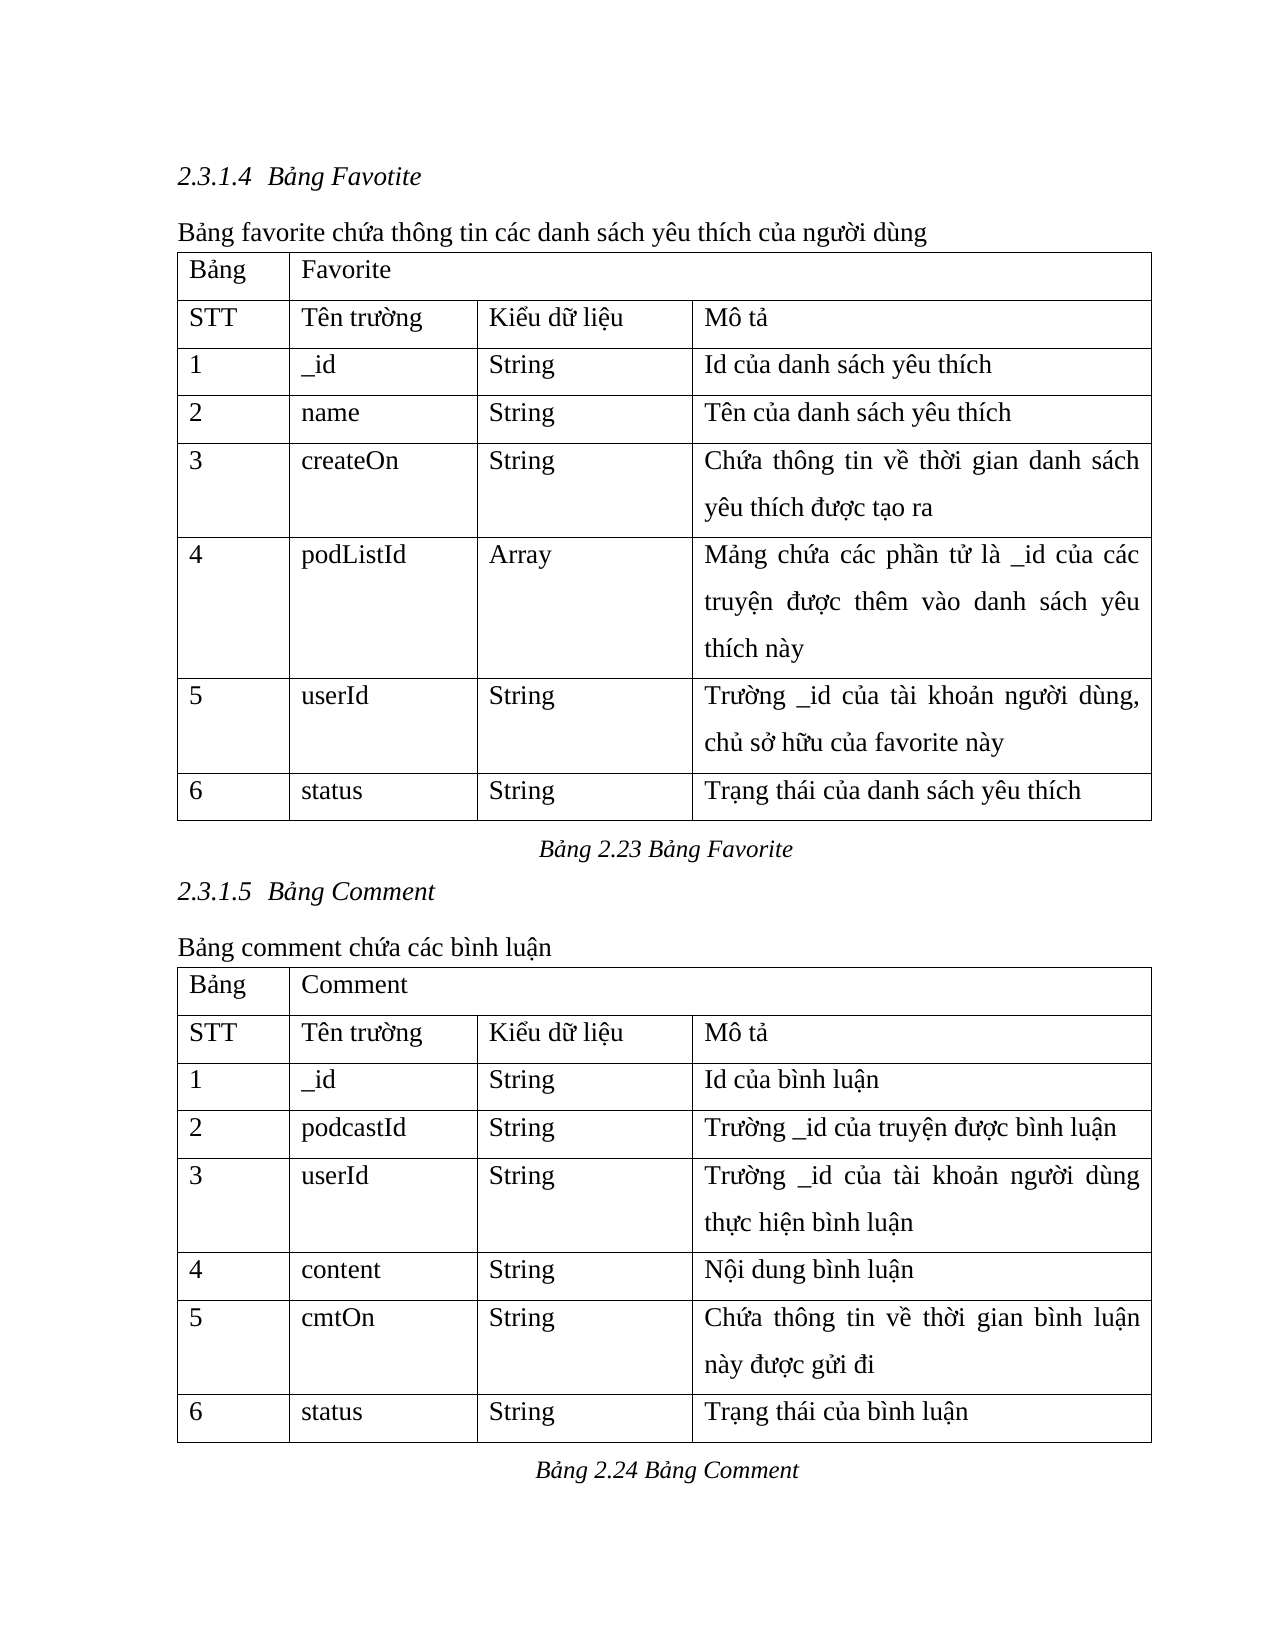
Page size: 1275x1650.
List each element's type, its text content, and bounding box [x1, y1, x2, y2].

table_cell userId [290, 1159, 477, 1252]
table_cell name [290, 396, 477, 443]
table_cell createOn [290, 444, 477, 537]
table_cell Trường _id của tài khoản người dùng, chủ sở hữu của favorite này [693, 679, 1151, 773]
table_cell String [478, 1253, 692, 1300]
table_cell _id [290, 349, 477, 395]
table_cell Chứa thông tin về thời gian bình luận này được gửi đi [693, 1301, 1151, 1394]
table_cell 1 [178, 1064, 289, 1110]
table_cell Trường _id của truyện được bình luận [693, 1111, 1151, 1158]
table_cell Trạng thái của bình luận [693, 1395, 1151, 1442]
table_cell 4 [178, 538, 289, 678]
table_cell Nội dung bình luận [693, 1253, 1151, 1300]
table_cell String [478, 1301, 692, 1394]
table_cell String [478, 1159, 692, 1252]
table_cell String [478, 396, 692, 443]
table_cell 2 [178, 396, 289, 443]
table_cell 3 [178, 1159, 289, 1252]
text Bảng favorite chứa thông tin các danh sách yêu thích của người dùng [177, 216, 1157, 247]
table_cell cmtOn [290, 1301, 477, 1394]
table_cell String [478, 679, 692, 773]
table_cell Tên của danh sách yêu thích [693, 396, 1151, 443]
subtitle Bảng Favotite [177, 160, 1157, 191]
table_cell Mảng chứa các phần tử là _id của các truyện được thêm vào danh sách yêu thích này [693, 538, 1151, 678]
table_cell status [290, 1395, 477, 1442]
table_cell podcastId [290, 1111, 477, 1158]
table_cell 4 [178, 1253, 289, 1300]
table_cell 2 [178, 1111, 289, 1158]
table_header Bảng [178, 253, 289, 300]
table_header Comment [290, 968, 1151, 1015]
table_cell _id [290, 1064, 477, 1110]
table_cell STT [178, 1016, 289, 1062]
table_cell String [478, 1111, 692, 1158]
table_cell 5 [178, 679, 289, 773]
subtitle Bảng Comment [177, 875, 1157, 906]
text Bảng comment chứa các bình luận [177, 931, 1157, 962]
table_cell Array [478, 538, 692, 678]
table_cell status [290, 774, 477, 820]
table_header Favorite [290, 253, 1151, 300]
text Bảng 2.23 Bảng Favorite [177, 834, 1157, 863]
table_cell Mô tả [693, 301, 1151, 347]
table_cell Chứa thông tin về thời gian danh sách yêu thích được tạo ra [693, 444, 1151, 537]
table_cell Mô tả [693, 1016, 1151, 1062]
text Bảng 2.24 Bảng Comment [177, 1456, 1157, 1484]
table_cell Tên trường [290, 301, 477, 347]
table_cell content [290, 1253, 477, 1300]
table_cell 6 [178, 1395, 289, 1442]
table_cell Id của danh sách yêu thích [693, 349, 1151, 395]
table_cell String [478, 774, 692, 820]
table_cell Id của bình luận [693, 1064, 1151, 1110]
table_cell String [478, 349, 692, 395]
table_cell 3 [178, 444, 289, 537]
table_cell Kiểu dữ liệu [478, 301, 692, 347]
table_cell 6 [178, 774, 289, 820]
table_cell String [478, 444, 692, 537]
table_cell Trạng thái của danh sách yêu thích [693, 774, 1151, 820]
table_cell Trường _id của tài khoản người dùng thực hiện bình luận [693, 1159, 1151, 1252]
table_header Bảng [178, 968, 289, 1015]
table_cell podListId [290, 538, 477, 678]
table_cell 1 [178, 349, 289, 395]
table_cell STT [178, 301, 289, 347]
table_cell String [478, 1395, 692, 1442]
table_cell String [478, 1064, 692, 1110]
table_cell Tên trường [290, 1016, 477, 1062]
table_cell 5 [178, 1301, 289, 1394]
table_cell Kiểu dữ liệu [478, 1016, 692, 1062]
table_cell userId [290, 679, 477, 773]
